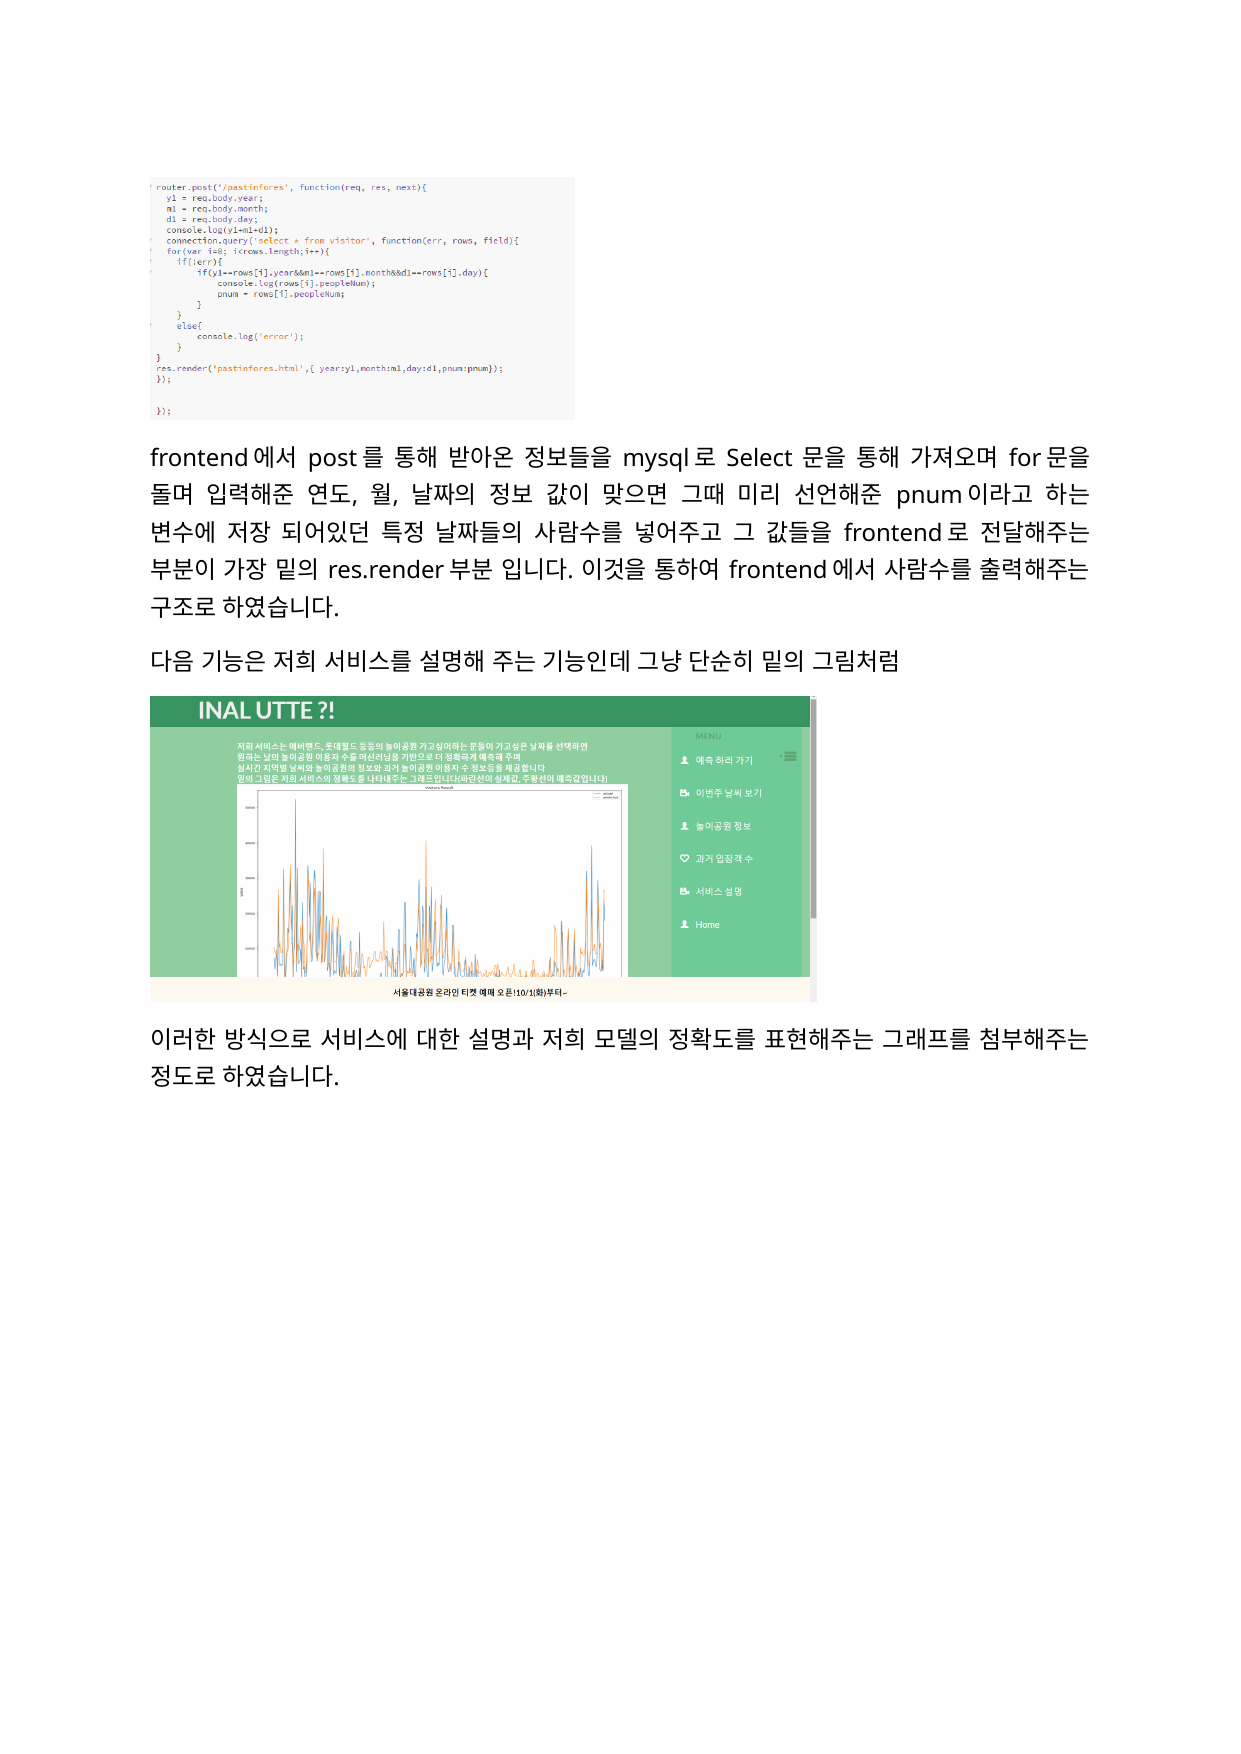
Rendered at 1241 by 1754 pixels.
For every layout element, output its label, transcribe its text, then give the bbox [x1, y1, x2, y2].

text frontend에서 post를 통해 받아온 정보들을 mysql로 Select 문을 통해 가져오며 for문을 돌며 입력해준 연도, 월, 날짜의 정보 값이 맞으면 그때 미리 선언해준 pnum이라고 하는 변수에 저장 되어있던 특정 날짜들의 사람수를 넣어주고 그 값들을 frontend로 전달해주는 부분이 가장 밑의 res.render부분 입니다. 이것을 통하여 frontend에서 사람수를 출력해주는 구조로 하였습니다. [150, 438, 1090, 623]
text 다음 기능은 저희 서비스를 설명해 주는 기능인데 그냥 단순히 밑의 그림처럼 [150, 642, 1090, 677]
picture [150, 696, 817, 1002]
picture [150, 177, 575, 420]
text 이러한 방식으로 서비스에 대한 설명과 저희 모델의 정확도를 표현해주는 그래프를 첨부해주는 정도로 하였습니다. [150, 1020, 1090, 1092]
